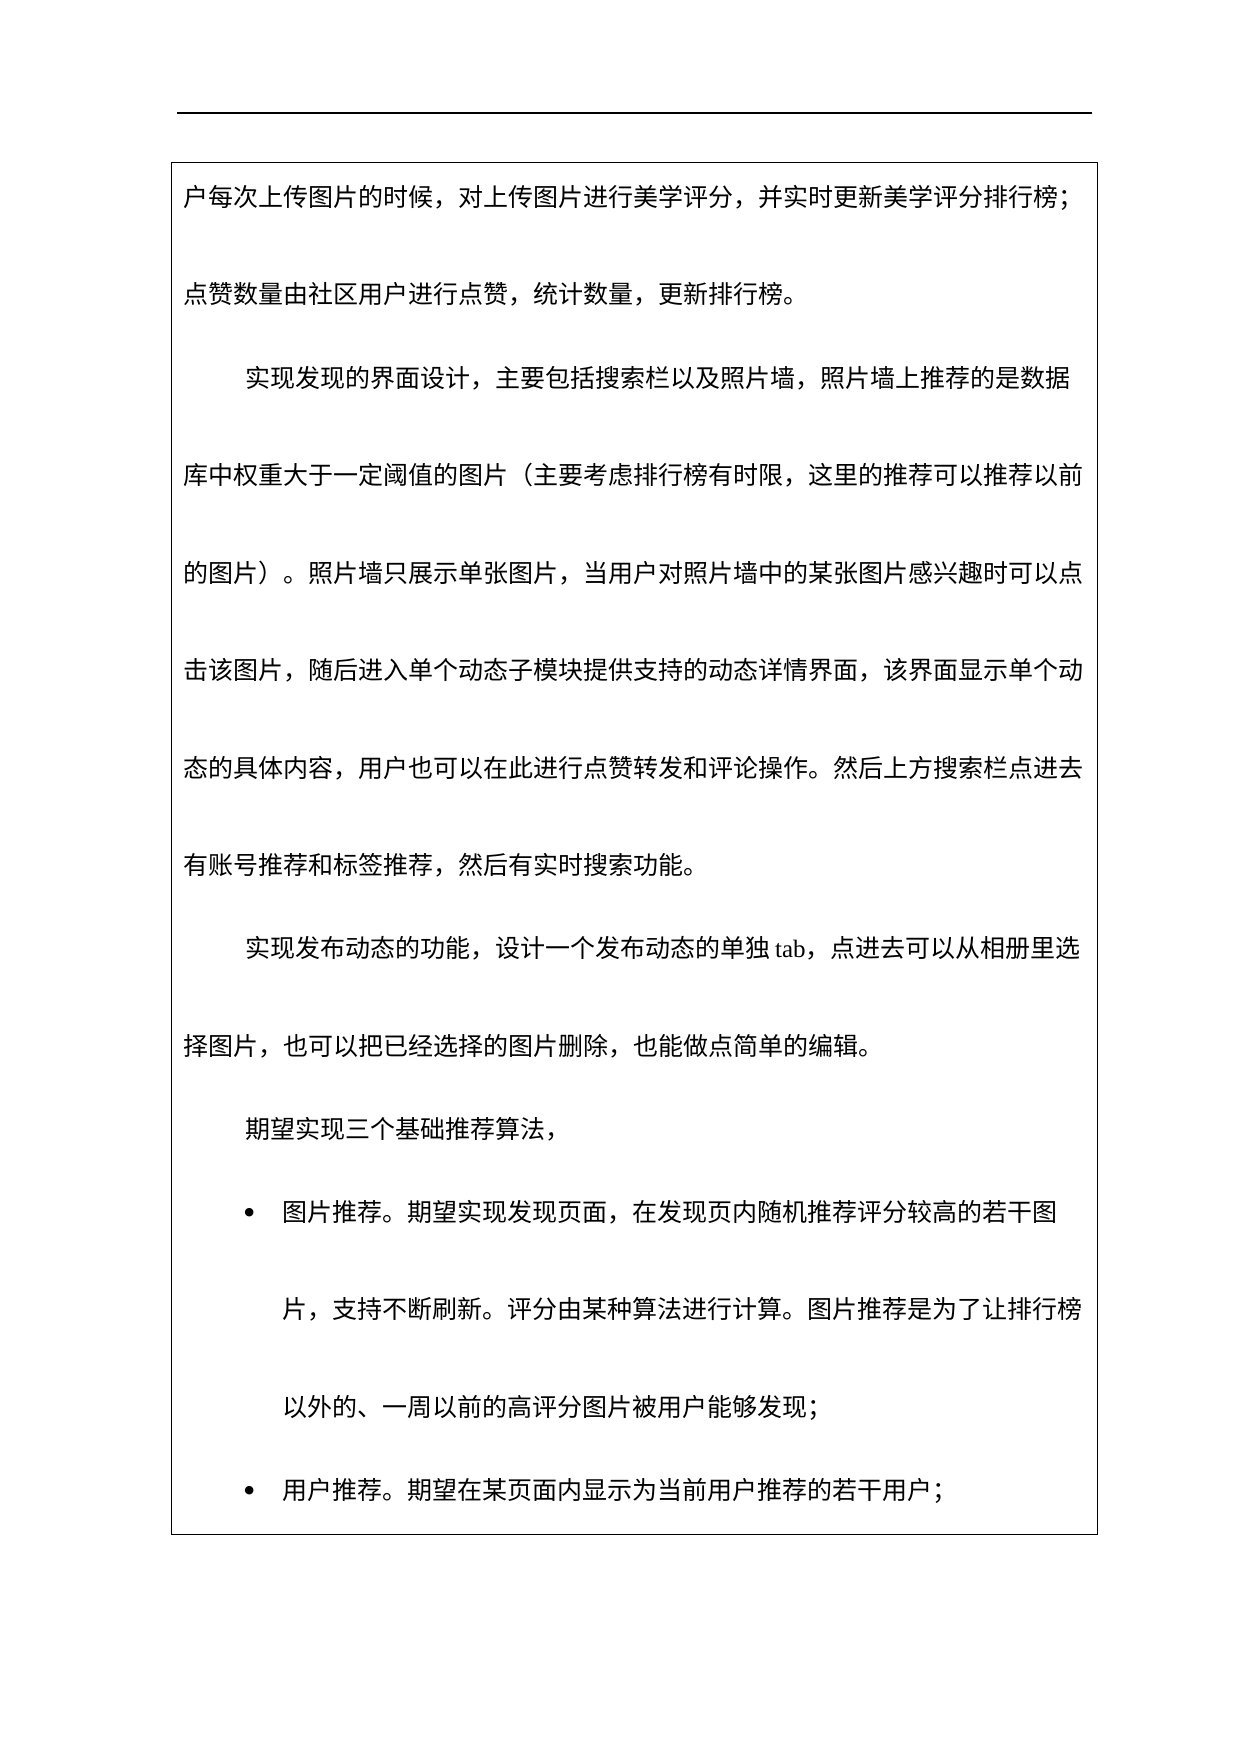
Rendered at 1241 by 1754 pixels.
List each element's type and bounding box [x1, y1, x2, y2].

table_header [172, 163, 1097, 1534]
